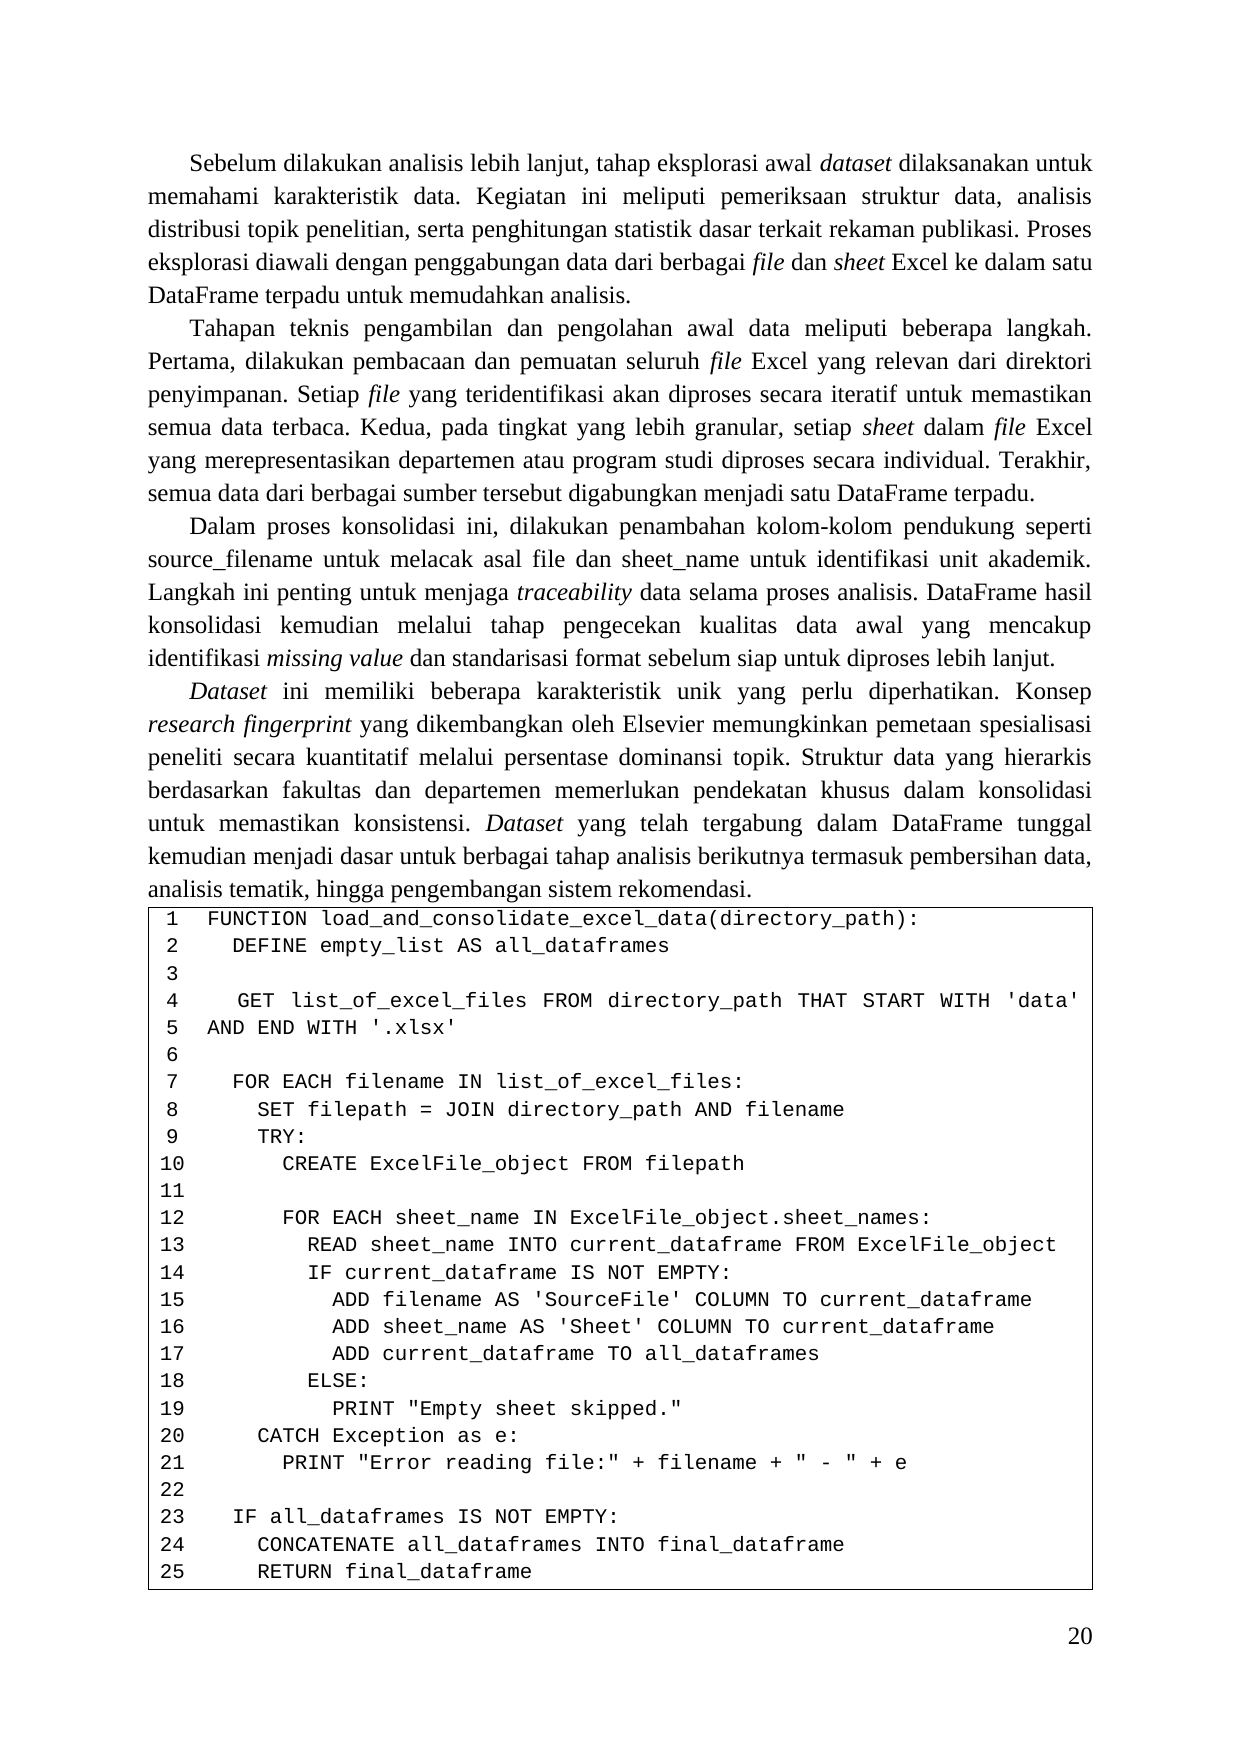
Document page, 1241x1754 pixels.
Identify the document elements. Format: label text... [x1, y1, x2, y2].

text Sebelum dilakukan analisis lebih lanjut, tahap eksplorasi awal dataset dilaksanakan untuk memahami karakteristik data. Kegiatan ini meliputi pemeriksaan struktur data, analisis distribusi topik penelitian, serta penghitungan statistik dasar terkait rekaman publikasi. Proses eksplorasi diawali dengan penggabungan data dari berbagai file dan sheet Excel ke dalam satu DataFrame terpadu untuk memudahkan analisis. [148, 148, 1092, 308]
text Tahapan teknis pengambilan dan pengolahan awal data meliputi beberapa langkah. Pertama, dilakukan pembacaan dan pemuatan seluruh file Excel yang relevan dari direktori penyimpanan. Setiap file yang teridentifikasi akan diproses secara iteratif untuk memastikan semua data terbaca. Kedua, pada tingkat yang lebih granular, setiap sheet dalam file Excel yang merepresentasikan departemen atau program studi diproses secara individual. Terakhir, semua data dari berbagai sumber tersebut digabungkan menjadi satu DataFrame terpadu. [148, 313, 1092, 507]
text Dalam proses konsolidasi ini, dilakukan penambahan kolom-kolom pendukung seperti source_filename untuk melacak asal file dan sheet_name untuk identifikasi unit akademik. Langkah ini penting untuk menjaga traceability data selama proses analisis. DataFrame hasil konsolidasi kemudian melalui tahap pengecekan kualitas data awal yang mencakup identifikasi missing value dan standarisasi format sebelum siap untuk diproses lebih lanjut. [148, 511, 1092, 672]
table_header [149, 908, 196, 1589]
text Dataset ini memiliki beberapa karakteristik unik yang perlu diperhatikan. Konsep research fingerprint yang dikembangkan oleh Elsevier memungkinkan pemetaan spesialisasi peneliti secara kuantitatif melalui persentase dominansi topik. Struktur data yang hierarkis berdasarkan fakultas dan departemen memerlukan pendekatan khusus dalam konsolidasi untuk memastikan konsistensi. Dataset yang telah tergabung dalam DataFrame tunggal kemudian menjadi dasar untuk berbagai tahap analisis berikutnya termasuk pembersihan data, analisis tematik, hingga pengembangan sistem rekomendasi. [148, 676, 1092, 903]
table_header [196, 908, 1092, 1589]
